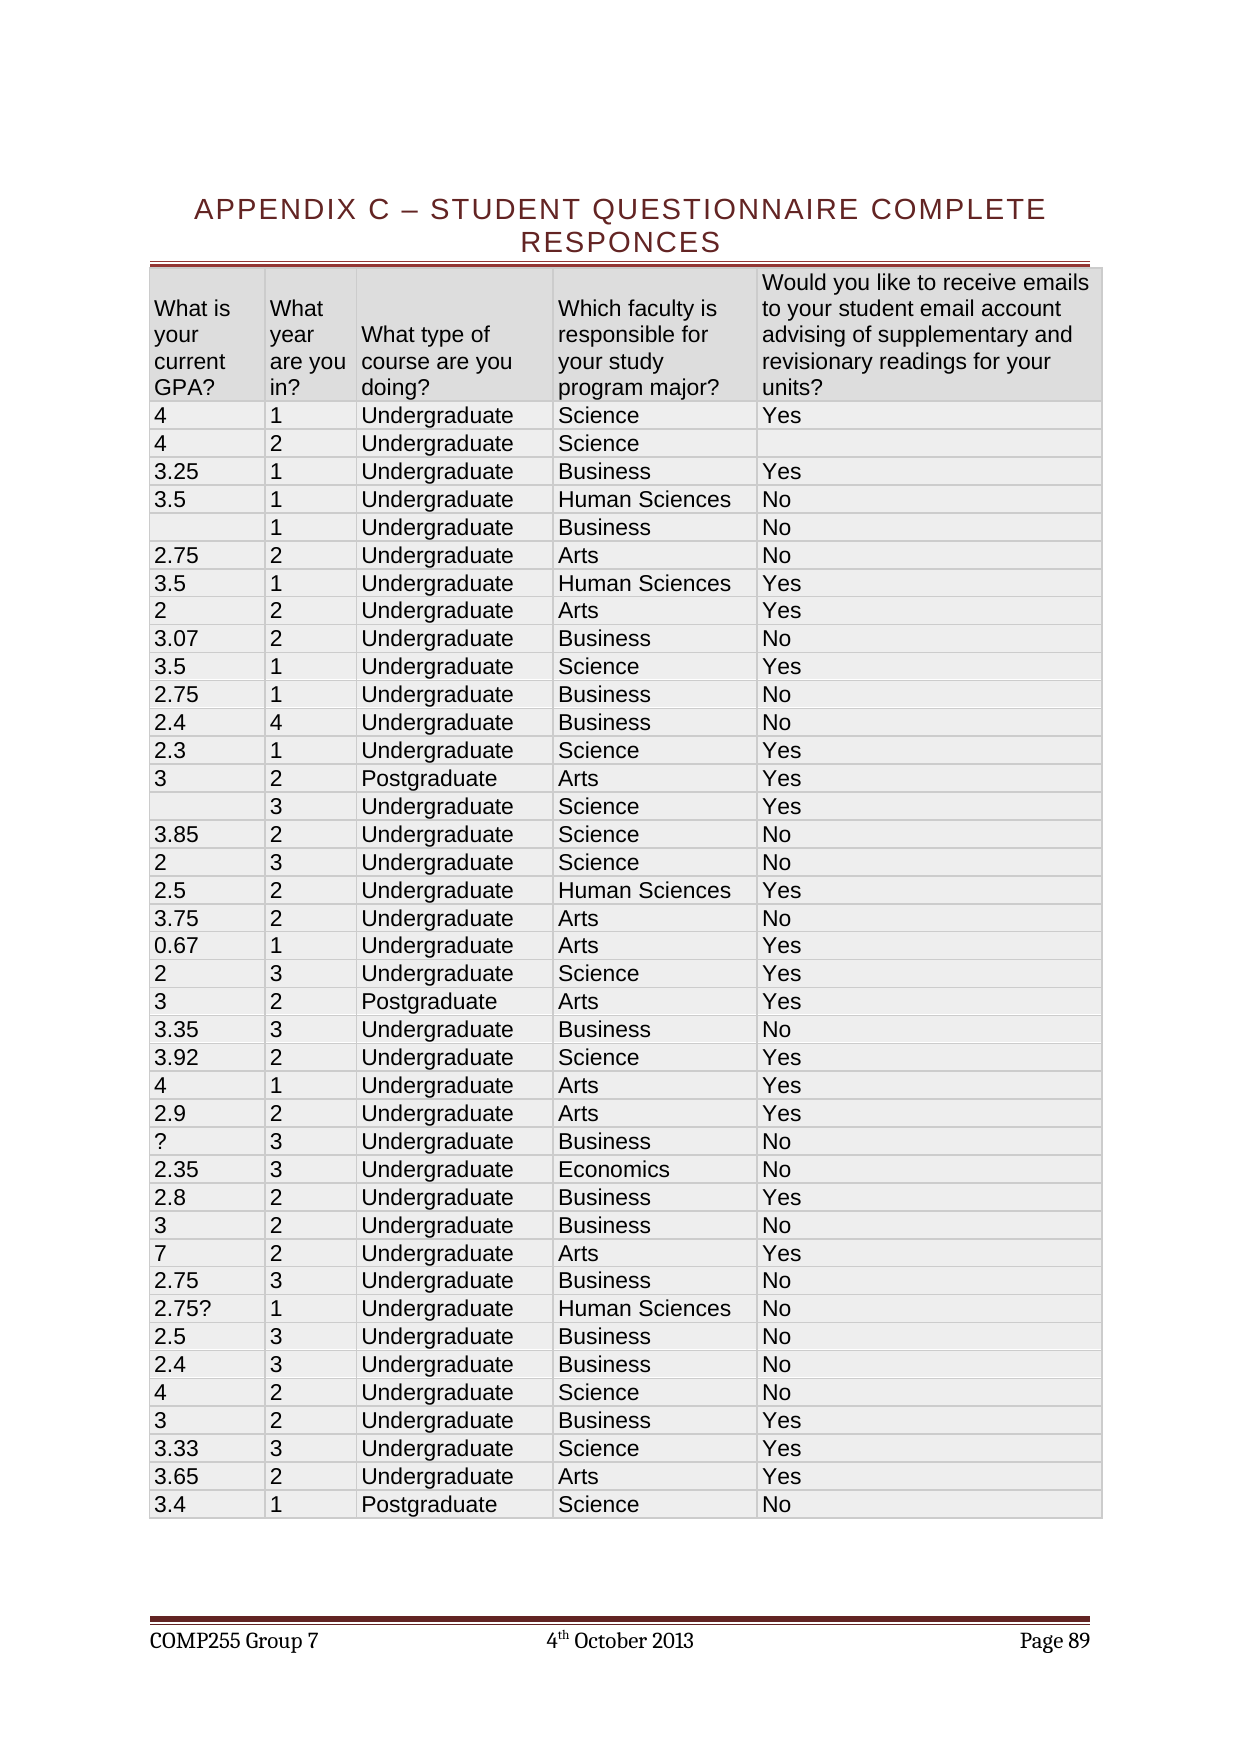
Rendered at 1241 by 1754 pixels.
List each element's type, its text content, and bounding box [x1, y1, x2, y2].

table_cell Business [554, 1016, 756, 1042]
table_cell No [758, 681, 1101, 707]
table_cell 3.65 [150, 1463, 264, 1489]
table_cell Science [554, 1379, 756, 1405]
table_cell 1 [266, 1295, 356, 1322]
table_cell Yes [758, 1184, 1101, 1210]
table_cell Yes [758, 1044, 1101, 1070]
table_cell Undergraduate [357, 849, 552, 875]
table_cell Undergraduate [357, 932, 552, 959]
table_cell Science [554, 402, 756, 428]
table_cell 1 [266, 737, 356, 763]
table_cell 2.75 [150, 542, 264, 568]
table_cell 2 [266, 1044, 356, 1070]
table_cell 3.33 [150, 1435, 264, 1461]
table_cell No [758, 849, 1101, 875]
table_cell Undergraduate [357, 542, 552, 568]
table_cell 2 [266, 821, 356, 847]
table_cell 2 [266, 1100, 356, 1126]
table_cell Science [554, 793, 756, 819]
table_cell Science [554, 653, 756, 679]
table_cell Yes [758, 793, 1101, 819]
table_cell Yes [758, 737, 1101, 763]
table_cell Yes [758, 570, 1101, 596]
table_cell Yes [758, 1435, 1101, 1461]
table_cell 1 [266, 681, 356, 707]
table_cell 2.4 [150, 1351, 264, 1377]
table_cell Human Sciences [554, 570, 756, 596]
table_cell Human Sciences [554, 486, 756, 512]
table_cell Business [554, 681, 756, 707]
table_cell 4 [150, 1379, 264, 1405]
table_cell Undergraduate [357, 486, 552, 512]
table_cell 3 [266, 1267, 356, 1294]
table_cell Undergraduate [357, 1100, 552, 1126]
table_cell Undergraduate [357, 1407, 552, 1433]
table_cell 3.5 [150, 653, 264, 679]
table_cell 3.4 [150, 1491, 264, 1517]
table_cell No [758, 486, 1101, 512]
table_cell Arts [554, 1100, 756, 1126]
table_cell 3.07 [150, 625, 264, 652]
table_cell 3 [266, 1351, 356, 1377]
table_cell No [758, 709, 1101, 735]
table_cell 3 [150, 1212, 264, 1238]
table_cell [150, 793, 264, 819]
table_cell Undergraduate [357, 1267, 552, 1294]
table_cell 2 [266, 430, 356, 456]
table_cell 2.75 [150, 681, 264, 707]
table_cell Yes [758, 1072, 1101, 1098]
table_cell 1 [266, 514, 356, 540]
table_cell 2 [266, 905, 356, 931]
table_cell Undergraduate [357, 1044, 552, 1070]
table_cell 1 [266, 653, 356, 679]
table_cell No [758, 1016, 1101, 1042]
table_cell 3 [266, 1156, 356, 1182]
table_cell Business [554, 1128, 756, 1154]
table_cell [150, 514, 264, 540]
table_cell Yes [758, 597, 1101, 624]
table_cell Economics [554, 1156, 756, 1182]
table_cell No [758, 1295, 1101, 1322]
table_cell 3.92 [150, 1044, 264, 1070]
table_cell Undergraduate [357, 514, 552, 540]
table_cell Undergraduate [357, 1323, 552, 1349]
table_cell Postgraduate [357, 1491, 552, 1517]
table_cell 0.67 [150, 932, 264, 959]
table_cell 2.5 [150, 1323, 264, 1349]
table_cell Business [554, 1184, 756, 1210]
table_cell Yes [758, 1463, 1101, 1489]
table_header Would you like to receive emails to your student email account advising of supplementary and revisionary readings for your units? [758, 269, 1101, 400]
table_cell Undergraduate [357, 681, 552, 707]
table_cell 3 [266, 1435, 356, 1461]
table_cell 2 [266, 988, 356, 1014]
table_cell 3 [266, 1016, 356, 1042]
table_cell Arts [554, 905, 756, 931]
table_cell Business [554, 625, 756, 652]
table_cell Science [554, 849, 756, 875]
table_cell 2 [266, 1463, 356, 1489]
table_cell No [758, 1212, 1101, 1238]
table_cell Yes [758, 1407, 1101, 1433]
table_cell No [758, 821, 1101, 847]
table_cell Undergraduate [357, 1156, 552, 1182]
table_cell 1 [266, 570, 356, 596]
table_cell Yes [758, 653, 1101, 679]
table_cell 4 [266, 709, 356, 735]
table_cell Business [554, 1267, 756, 1294]
table_cell Undergraduate [357, 1351, 552, 1377]
table_cell 2 [266, 1212, 356, 1238]
table_cell Undergraduate [357, 1072, 552, 1098]
table_cell Science [554, 1491, 756, 1517]
table_cell Yes [758, 1240, 1101, 1266]
table_cell 3 [150, 1407, 264, 1433]
table_cell Arts [554, 988, 756, 1014]
table_cell Undergraduate [357, 1463, 552, 1489]
table_cell Business [554, 514, 756, 540]
table_cell 3.85 [150, 821, 264, 847]
table_cell Yes [758, 765, 1101, 791]
table_cell No [758, 1323, 1101, 1349]
table_cell Arts [554, 932, 756, 959]
table_cell Undergraduate [357, 430, 552, 456]
table_cell No [758, 1128, 1101, 1154]
table_cell Yes [758, 1100, 1101, 1126]
table_cell Undergraduate [357, 793, 552, 819]
table_cell 2 [266, 1184, 356, 1210]
table_cell Yes [758, 458, 1101, 484]
table_cell 2 [266, 542, 356, 568]
table_cell Undergraduate [357, 1212, 552, 1238]
table_header What year are you in? [266, 269, 356, 400]
table_cell Undergraduate [357, 458, 552, 484]
table_cell No [758, 1351, 1101, 1377]
table_cell 3 [150, 988, 264, 1014]
table_cell No [758, 1156, 1101, 1182]
table_cell 1 [266, 486, 356, 512]
table_cell No [758, 905, 1101, 931]
table_cell Human Sciences [554, 1295, 756, 1322]
table_cell Undergraduate [357, 625, 552, 652]
table_cell 2 [266, 1240, 356, 1266]
table_cell [758, 430, 1101, 456]
table_cell 2 [150, 849, 264, 875]
table_cell Undergraduate [357, 877, 552, 903]
table_cell ? [150, 1128, 264, 1154]
table_cell 3 [266, 793, 356, 819]
table_cell 2.8 [150, 1184, 264, 1210]
table_cell 1 [266, 402, 356, 428]
table_cell Yes [758, 402, 1101, 428]
table_cell 3.25 [150, 458, 264, 484]
table_cell 1 [266, 1491, 356, 1517]
table_cell No [758, 514, 1101, 540]
table_cell 3.5 [150, 486, 264, 512]
table_cell Business [554, 1323, 756, 1349]
table_cell No [758, 1267, 1101, 1294]
table_cell Arts [554, 1072, 756, 1098]
table_cell Arts [554, 1240, 756, 1266]
table_cell 3 [150, 765, 264, 791]
table_cell No [758, 625, 1101, 652]
table_cell No [758, 1491, 1101, 1517]
table_cell 4 [150, 1072, 264, 1098]
table_cell Undergraduate [357, 1379, 552, 1405]
table_cell Business [554, 458, 756, 484]
table_cell Undergraduate [357, 1435, 552, 1461]
table_cell Undergraduate [357, 709, 552, 735]
subtitle Appendix C – student questionnaire complete Responces [150, 192, 1090, 261]
table_cell 3 [266, 960, 356, 987]
table_header What is your current GPA? [150, 269, 264, 400]
table_cell 2 [266, 1407, 356, 1433]
table_cell Yes [758, 932, 1101, 959]
table_cell Undergraduate [357, 960, 552, 987]
table_cell 4 [150, 402, 264, 428]
table_cell 2.4 [150, 709, 264, 735]
table_cell 3.75 [150, 905, 264, 931]
table_cell 2 [150, 960, 264, 987]
table_cell 2.5 [150, 877, 264, 903]
table_header What type of course are you doing? [357, 269, 552, 400]
table_cell Undergraduate [357, 1240, 552, 1266]
table_cell Undergraduate [357, 570, 552, 596]
table_cell 2 [266, 877, 356, 903]
table_cell No [758, 1379, 1101, 1405]
table_cell 2 [266, 597, 356, 624]
table_cell Human Sciences [554, 877, 756, 903]
table_cell 2.75 [150, 1267, 264, 1294]
table_cell Undergraduate [357, 597, 552, 624]
table_cell 2.9 [150, 1100, 264, 1126]
table_cell Science [554, 430, 756, 456]
table_cell Undergraduate [357, 402, 552, 428]
table_cell 3.35 [150, 1016, 264, 1042]
table_cell Science [554, 960, 756, 987]
table_cell 3 [266, 1128, 356, 1154]
table_cell Science [554, 737, 756, 763]
table_cell Undergraduate [357, 1184, 552, 1210]
table_cell 2 [266, 625, 356, 652]
table_cell 1 [266, 932, 356, 959]
table_cell Business [554, 709, 756, 735]
table_cell Science [554, 821, 756, 847]
table_cell Undergraduate [357, 1016, 552, 1042]
table_cell Science [554, 1044, 756, 1070]
table_cell Postgraduate [357, 988, 552, 1014]
table_cell No [758, 542, 1101, 568]
table_cell Postgraduate [357, 765, 552, 791]
table_cell Undergraduate [357, 737, 552, 763]
table_cell 3 [266, 849, 356, 875]
table_cell Undergraduate [357, 1295, 552, 1322]
table_cell 2 [266, 1379, 356, 1405]
table_cell Yes [758, 988, 1101, 1014]
table_cell 1 [266, 1072, 356, 1098]
table_cell Science [554, 1435, 756, 1461]
table_cell 3.5 [150, 570, 264, 596]
table_cell Undergraduate [357, 1128, 552, 1154]
table_cell 2.35 [150, 1156, 264, 1182]
table_cell Yes [758, 960, 1101, 987]
table_cell Arts [554, 597, 756, 624]
table_cell 2.3 [150, 737, 264, 763]
table_cell Business [554, 1407, 756, 1433]
table_cell Yes [758, 877, 1101, 903]
table_cell Undergraduate [357, 653, 552, 679]
table_cell 2.75? [150, 1295, 264, 1322]
table_cell 3 [266, 1323, 356, 1349]
table_cell 2 [150, 597, 264, 624]
table_cell 4 [150, 430, 264, 456]
table_header Which faculty is responsible for your study program major? [554, 269, 756, 400]
table_cell Arts [554, 765, 756, 791]
table_cell Undergraduate [357, 821, 552, 847]
table_cell 2 [266, 765, 356, 791]
table_cell Business [554, 1351, 756, 1377]
table_cell 1 [266, 458, 356, 484]
table_cell Arts [554, 1463, 756, 1489]
table_cell 7 [150, 1240, 264, 1266]
table_cell Arts [554, 542, 756, 568]
table_cell Business [554, 1212, 756, 1238]
table_cell Undergraduate [357, 905, 552, 931]
